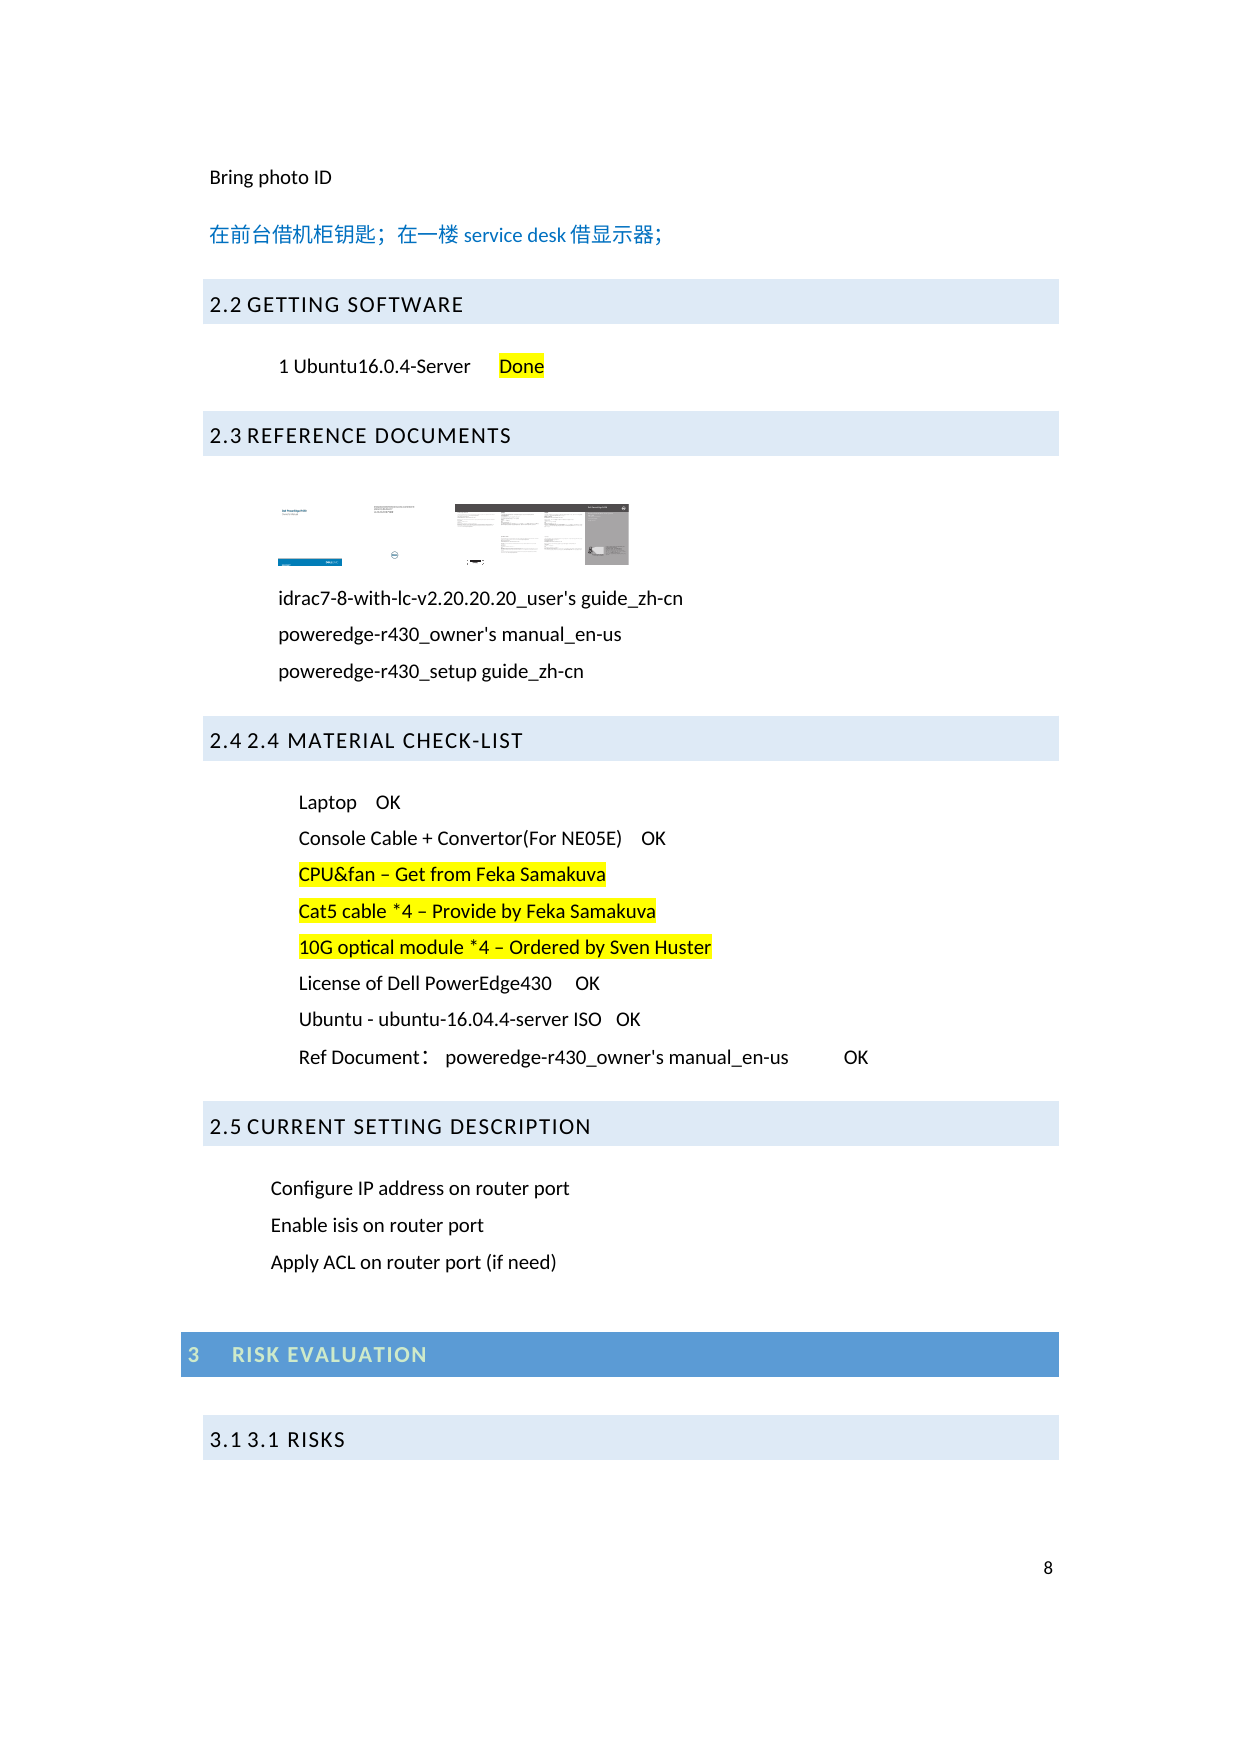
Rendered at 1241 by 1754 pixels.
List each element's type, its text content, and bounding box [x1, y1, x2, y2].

list idrac7-8-with-lc-v2.20.20.20_user's guide_zh-cn [278, 582, 1053, 614]
list Cat5 cable *4 – Provide by Feka Samakuva [298, 894, 1053, 927]
list Ref Document： poweredge-r430_owner's manual_en-us OK [298, 1039, 1053, 1072]
list 10G optical module *4 – Ordered by Sven Huster [298, 931, 1053, 963]
list Console Cable + Convertor(For NE05E) OK [298, 822, 1053, 854]
list License of Dell PowerEdge430 OK [298, 967, 1053, 999]
list poweredge-r430_owner's manual_en-us [278, 618, 1053, 651]
list Ubuntu - ubuntu-16.04.4-server ISO OK [298, 1003, 1053, 1036]
subtitle 2.4 Material Check-list [209, 722, 1053, 754]
subtitle Getting Software [209, 286, 1053, 318]
list CPU&fan – Get from Feka Samakuva [298, 858, 1053, 891]
list poweredge-r430_setup guide_zh-cn [278, 654, 1053, 687]
list Laptop OK [298, 786, 1053, 818]
subtitle ReFERENCE Documents [209, 417, 1053, 449]
text 在前台借机柜钥匙；在一楼service desk借显示器； [209, 217, 1053, 250]
text Configure IP address on router port Enable isis on router port Apply ACL on router port (if need) [271, 1171, 1053, 1278]
text Bring photo ID [209, 160, 1053, 193]
subtitle 3.1 Risks [209, 1421, 1053, 1453]
list 1 Ubuntu16.0.4-Server Done [278, 349, 1053, 382]
subtitle Risk Evaluation [188, 1339, 1053, 1371]
subtitle Current Setting Description [209, 1108, 1053, 1140]
